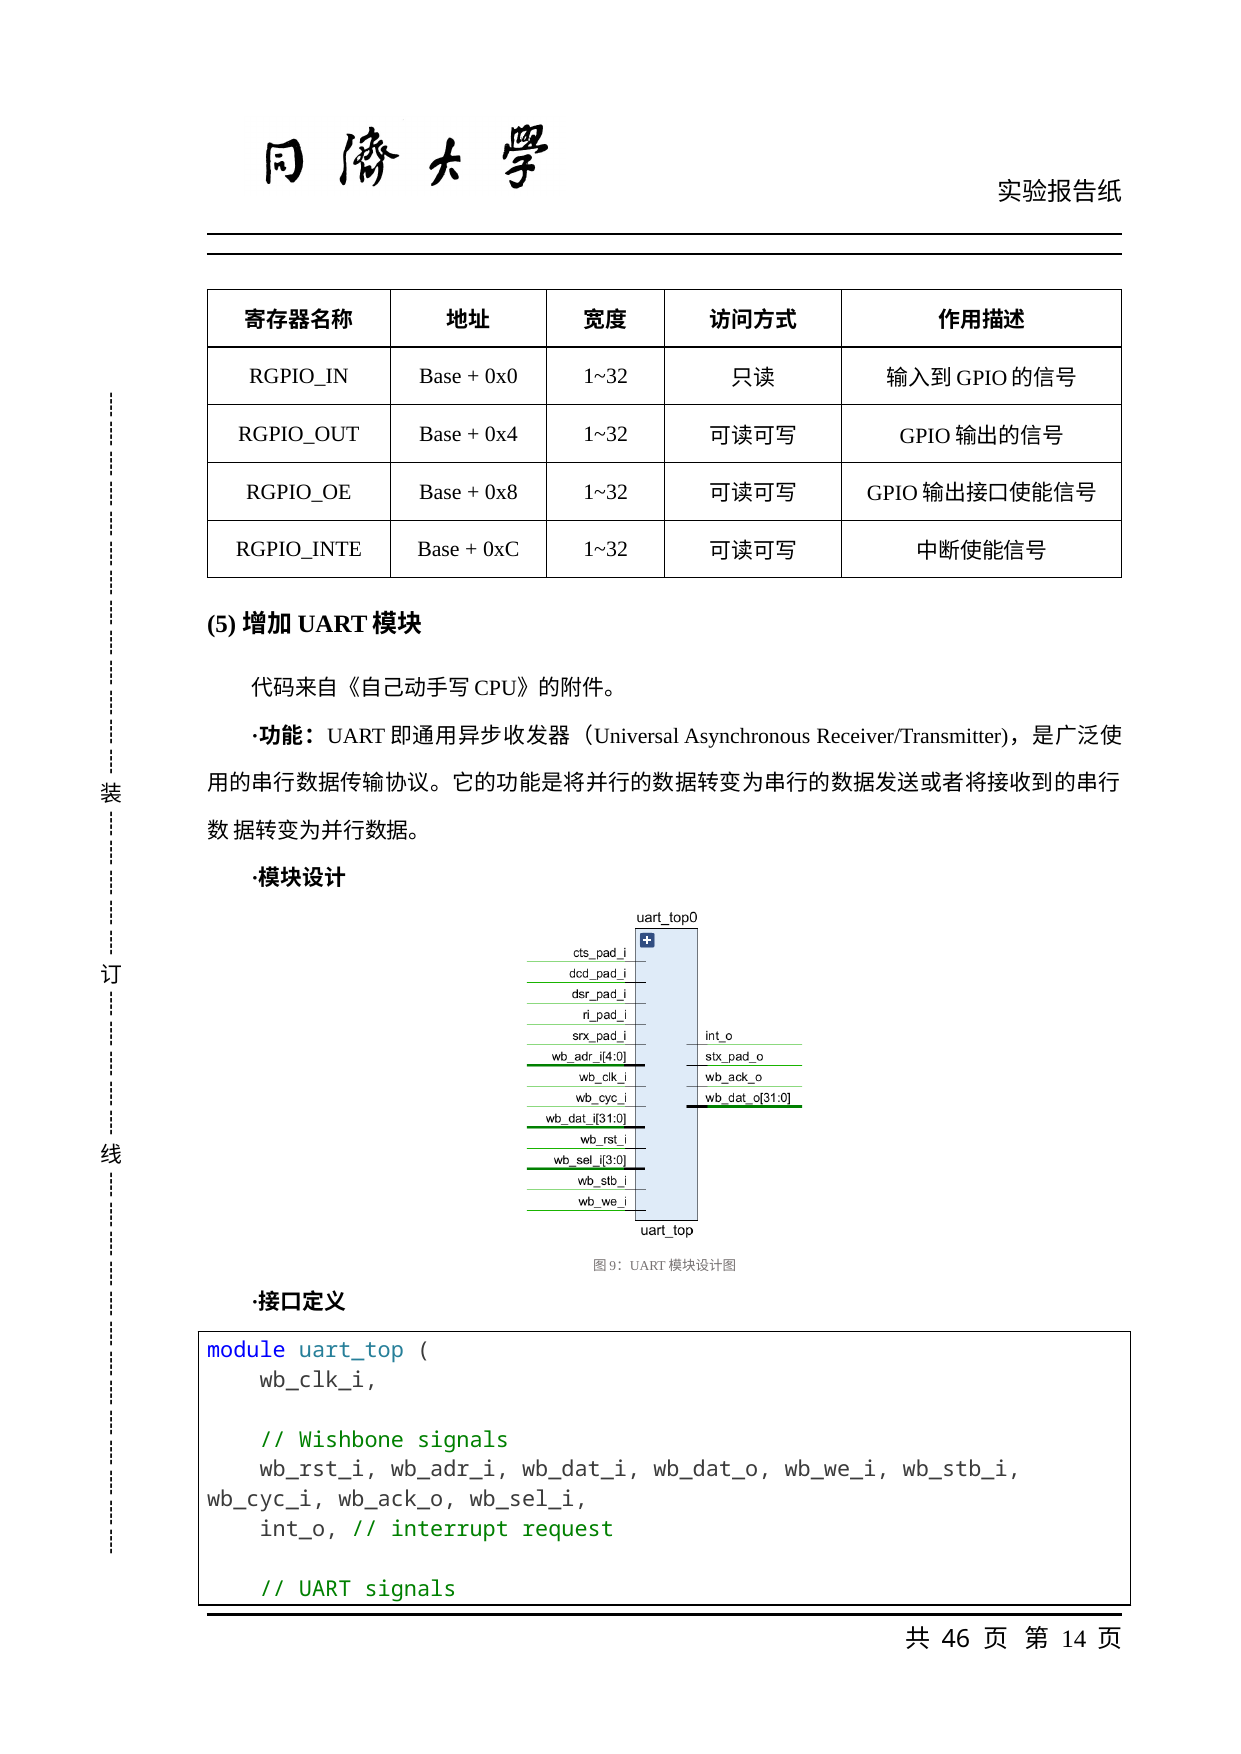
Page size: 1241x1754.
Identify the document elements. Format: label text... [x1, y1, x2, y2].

table_header 寄存器名称 [208, 290, 390, 346]
text 图9：UART模块设计图 [207, 1254, 1122, 1274]
text int_o, // interrupt request [207, 1513, 1122, 1543]
text module uart_top ( [199, 1332, 1130, 1364]
text wb_rst_i, wb_adr_i, wb_dat_i, wb_dat_o, wb_we_i, wb_stb_i, wb_cyc_i, wb_ack_o, wb_sel_i, [207, 1453, 1122, 1513]
text 代码来自《自己动手写CPU》的附件。 [207, 670, 1122, 702]
text ·接口定义 [207, 1284, 1122, 1315]
table_cell Base + 0x4 [391, 405, 546, 462]
table_cell Base + 0x0 [391, 348, 546, 404]
table_cell RGPIO_INTE [208, 521, 390, 577]
table_cell RGPIO_IN [208, 348, 390, 404]
table_cell GPIO输出的信号 [842, 405, 1121, 462]
table_cell 1~32 [547, 405, 664, 462]
table_cell Base + 0xC [391, 521, 546, 577]
table_cell 1~32 [547, 521, 664, 577]
table_header 访问方式 [665, 290, 841, 346]
table_cell 只读 [665, 348, 841, 404]
table_cell 1~32 [547, 348, 664, 404]
table_cell RGPIO_OUT [208, 405, 390, 462]
picture [526, 907, 803, 1242]
table_cell 可读可写 [665, 463, 841, 519]
subtitle (5) 增加UART模块 [207, 603, 1122, 639]
text // Wishbone signals [207, 1424, 1122, 1453]
picture [244, 116, 566, 196]
table_cell 中断使能信号 [842, 521, 1121, 577]
table_header 地址 [391, 290, 546, 346]
table_cell 可读可写 [665, 521, 841, 577]
table_header 作用描述 [842, 290, 1121, 346]
text ·模块设计 [207, 860, 1122, 892]
text ·功能：UART即通用异步收发器（Universal Asynchronous Receiver/Transmitter)，是广泛使用的串行数据传输协议。它的功能是将并行的数据转变为串行的数据发送或者将接收到的串行数 据转变为并行数据。 [207, 718, 1122, 844]
table_cell 可读可写 [665, 405, 841, 462]
table_cell 1~32 [547, 463, 664, 519]
table_cell 输入到GPIO的信号 [842, 348, 1121, 404]
table_header 宽度 [547, 290, 664, 346]
table_cell RGPIO_OE [208, 463, 390, 519]
text wb_clk_i, [207, 1364, 1122, 1394]
text // UART signals [199, 1569, 1130, 1604]
table_cell GPIO输出接口使能信号 [842, 463, 1121, 519]
table_cell Base + 0x8 [391, 463, 546, 519]
